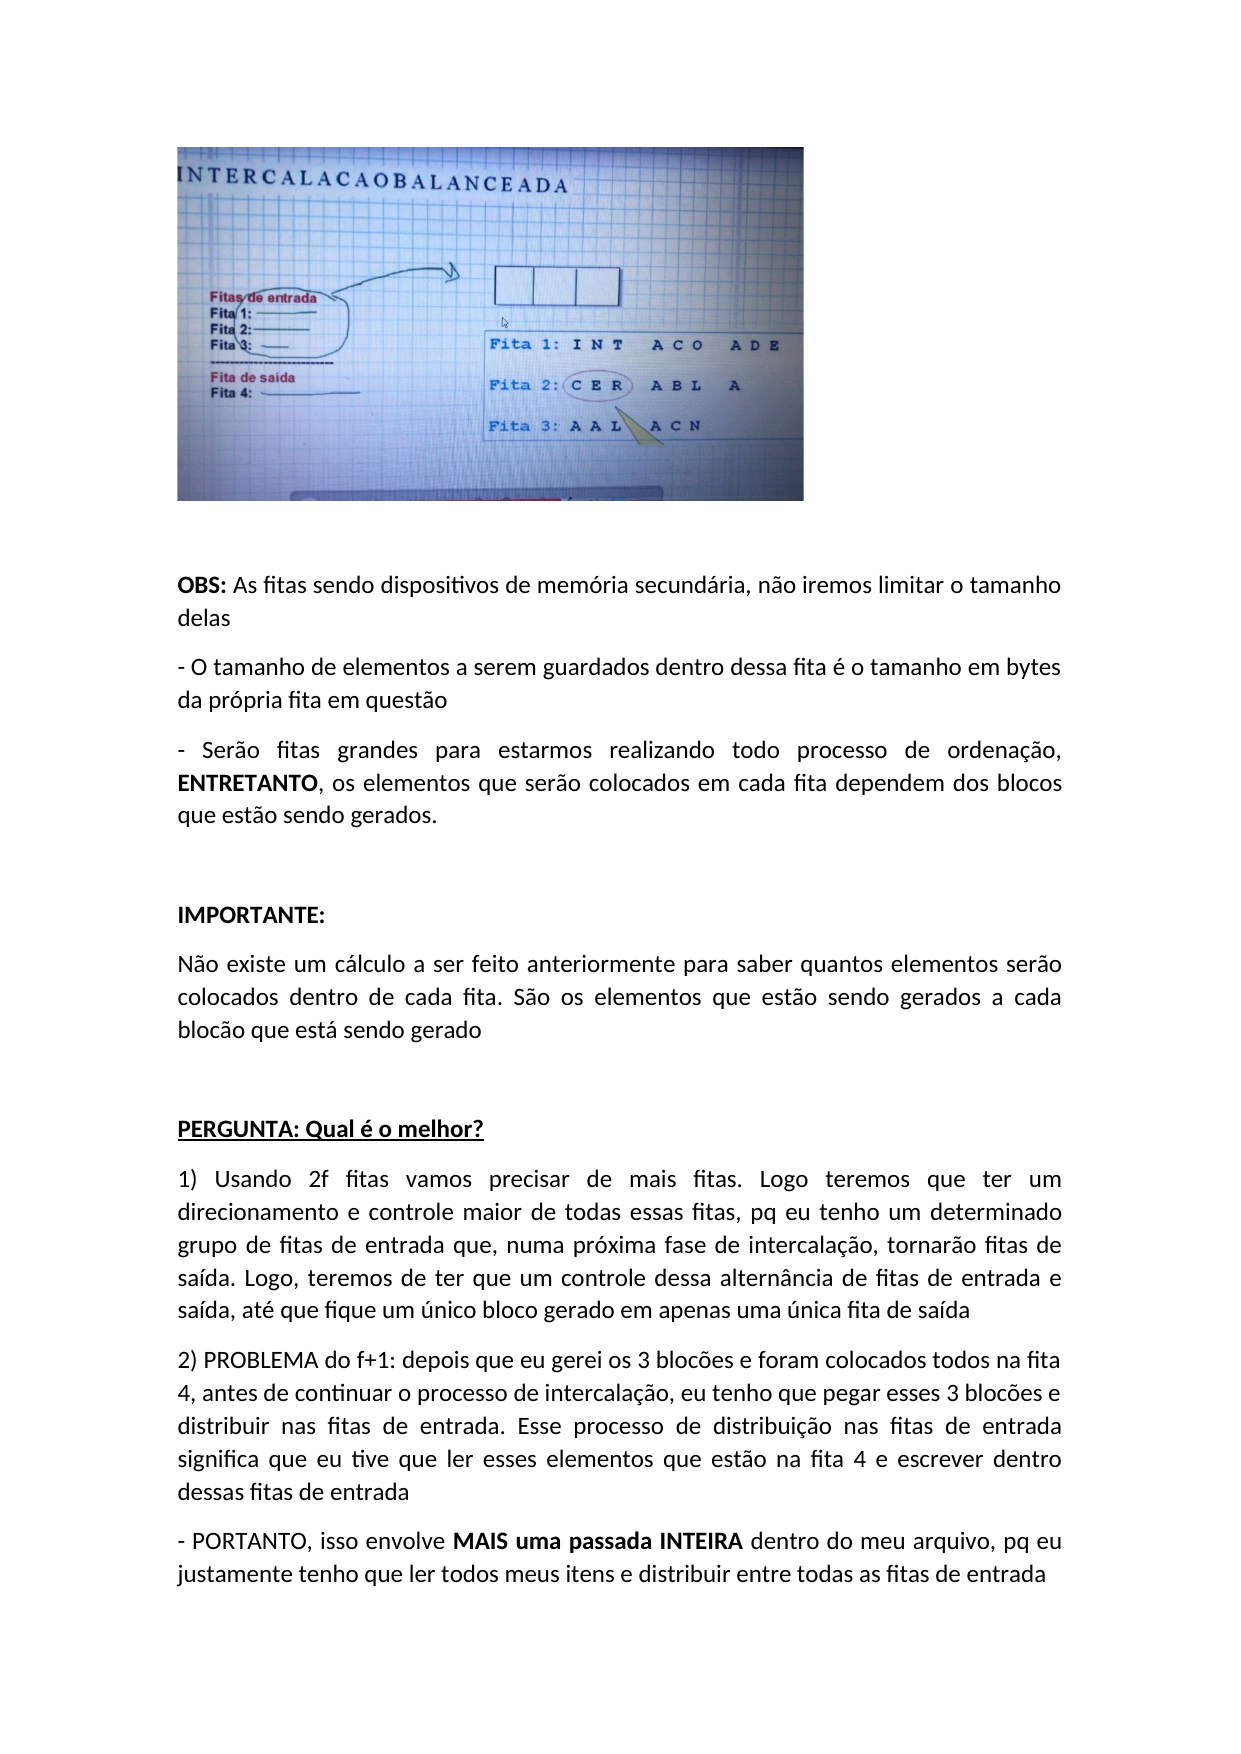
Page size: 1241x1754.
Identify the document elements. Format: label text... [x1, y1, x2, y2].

text 2) PROBLEMA do f+1: depois que eu gerei os 3 blocões e foram colocados todos na fita 4, antes de continuar o processo de intercalação, eu tenho que pegar esses 3 blocões e distribuir nas fitas de entrada. Esse processo de distribuição nas fitas de entrada significa que eu tive que ler esses elementos que estão na fita 4 e escrever dentro dessas fitas de entrada [177, 1344, 1063, 1506]
text 1) Usando 2f fitas vamos precisar de mais fitas. Logo teremos que ter um direcionamento e controle maior de todas essas fitas, pq eu tenho um determinado grupo de fitas de entrada que, numa próxima fase de intercalação, tornarão fitas de saída. Logo, teremos de ter que um controle dessa alternância de fitas de entrada e saída, até que fique um único bloco gerado em apenas uma única fita de saída [177, 1163, 1063, 1325]
text IMPORTANTE: [177, 899, 1063, 929]
text - PORTANTO, isso envolve MAIS uma passada INTEIRA dentro do meu arquivo, pq eu justamente tenho que ler todos meus itens e distribuir entre todas as fitas de entrada [177, 1525, 1063, 1589]
text - Serão fitas grandes para estarmos realizando todo processo de ordenação, ENTRETANTO, os elementos que serão colocados em cada fita dependem dos blocos que estão sendo gerados. [177, 734, 1063, 830]
picture [177, 147, 804, 501]
text - O tamanho de elementos a serem guardados dentro dessa fita é o tamanho em bytes da própria fita em questão [177, 651, 1063, 715]
text OBS: As fitas sendo dispositivos de memória secundária, não iremos limitar o tamanho delas [177, 569, 1063, 632]
text Não existe um cálculo a ser feito anteriormente para saber quantos elementos serão colocados dentro de cada fita. São os elementos que estão sendo gerados a cada blocão que está sendo gerado [177, 948, 1063, 1045]
text PERGUNTA: Qual é o melhor? [177, 1113, 1063, 1144]
